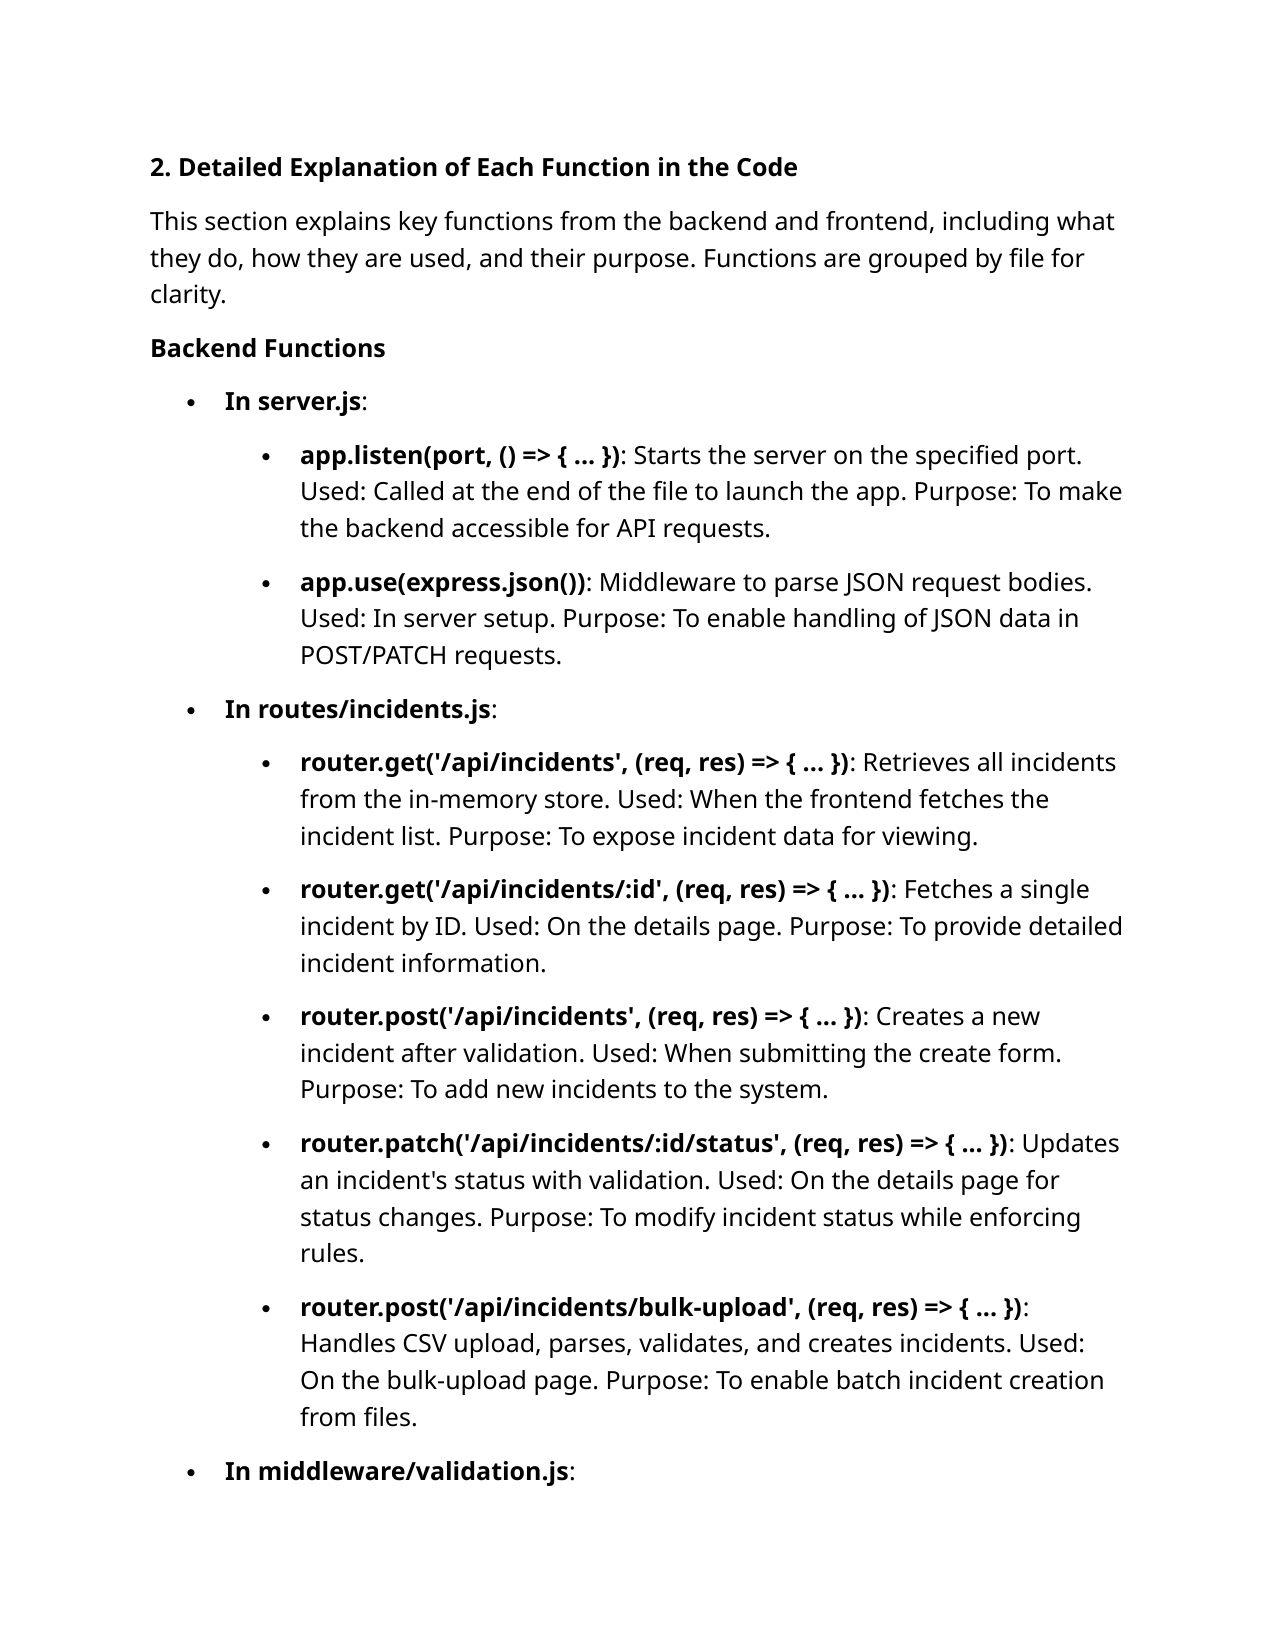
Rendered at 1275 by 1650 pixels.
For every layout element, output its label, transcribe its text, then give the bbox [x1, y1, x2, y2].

text 2. Detailed Explanation of Each Function in the Code [150, 150, 1125, 184]
list In middleware/validation.js: [187, 1453, 1125, 1487]
list app.listen(port, () => { ... }): Starts the server on the specified port. Used: Called at the end of the file to launch the app. Purpose: To make the backend accessible for API requests. [262, 437, 1125, 545]
list In routes/incidents.js: [187, 691, 1125, 725]
list router.post('/api/incidents', (req, res) => { ... }): Creates a new incident after validation. Used: When submitting the create form. Purpose: To add new incidents to the system. [262, 999, 1125, 1106]
list router.patch('/api/incidents/:id/status', (req, res) => { ... }): Updates an incident's status with validation. Used: On the details page for status changes. Purpose: To modify incident status while enforcing rules. [262, 1126, 1125, 1270]
text This section explains key functions from the backend and frontend, including what they do, how they are used, and their purpose. Functions are grouped by file for clarity. [150, 203, 1125, 311]
text Backend Functions [150, 330, 1125, 364]
list router.get('/api/incidents/:id', (req, res) => { ... }): Fetches a single incident by ID. Used: On the details page. Purpose: To provide detailed incident information. [262, 872, 1125, 979]
list In server.js: [187, 384, 1125, 418]
list router.get('/api/incidents', (req, res) => { ... }): Retrieves all incidents from the in-memory store. Used: When the frontend fetches the incident list. Purpose: To expose incident data for viewing. [262, 745, 1125, 852]
list app.use(express.json()): Middleware to parse JSON request bodies. Used: In server setup. Purpose: To enable handling of JSON data in POST/PATCH requests. [262, 564, 1125, 672]
list router.post('/api/incidents/bulk-upload', (req, res) => { ... }): Handles CSV upload, parses, validates, and creates incidents. Used: On the bulk-upload page. Purpose: To enable batch incident creation from files. [262, 1289, 1125, 1434]
